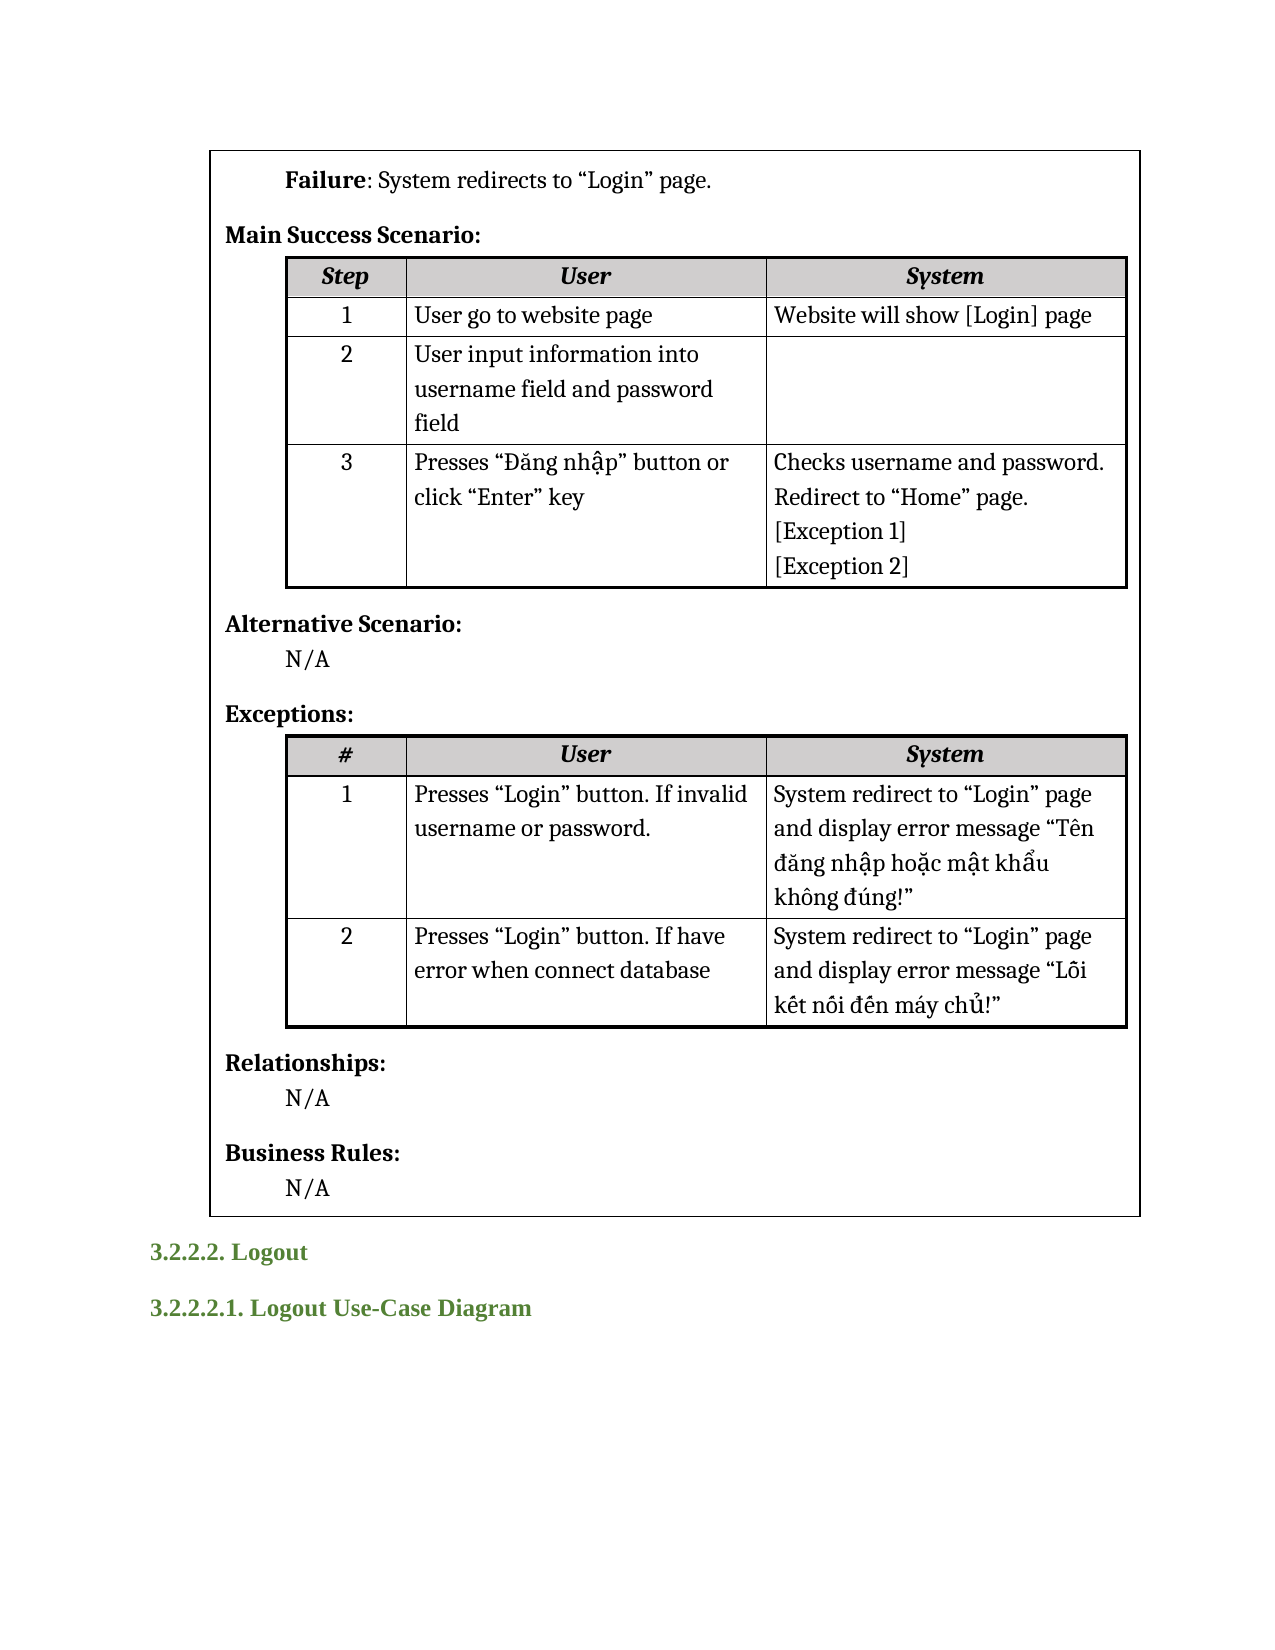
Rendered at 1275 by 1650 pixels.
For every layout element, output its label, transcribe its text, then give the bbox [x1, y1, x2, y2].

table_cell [211, 151, 1139, 1216]
subtitle Logout [150, 1237, 1125, 1266]
subtitle Logout Use-Case Diagram [150, 1293, 1125, 1322]
